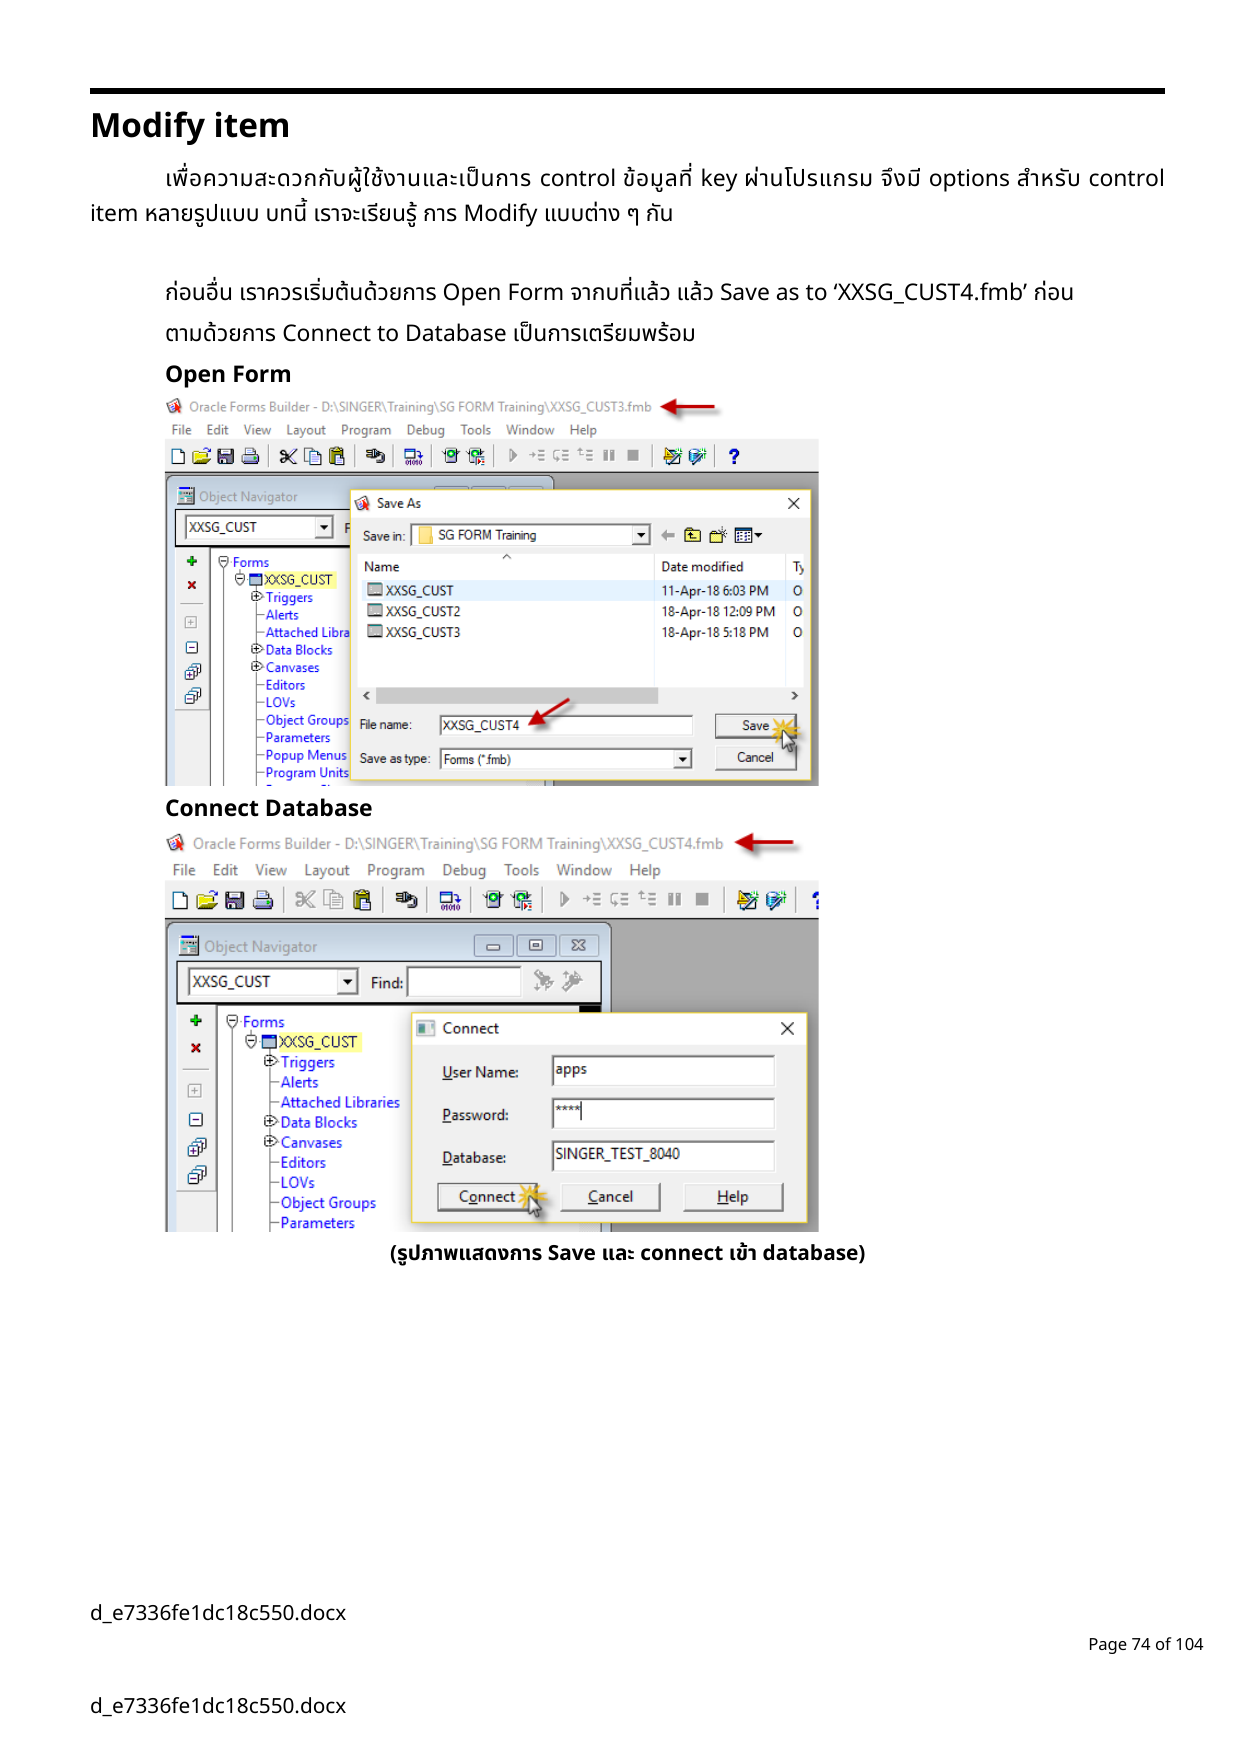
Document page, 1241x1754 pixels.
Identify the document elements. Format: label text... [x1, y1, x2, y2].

picture [164, 829, 819, 1232]
text ก่อนอื่น เราควรเริ่มต้นด้วยการ Open Form จากบที่แล้ว แล้ว Save as to ‘XXSG_CUST4.fmb’ ก่อน [90, 275, 1165, 310]
text Open Form [165, 357, 1165, 389]
text Connect Database [165, 792, 1165, 823]
subtitle Modify item [90, 94, 1165, 147]
picture [164, 395, 819, 786]
text ตามด้วยการ Connect to Database เป็นการเตรียมพร้อม [165, 316, 1165, 351]
text (รูปภาพแสดงการ Save และ connect เข้า database) [315, 1238, 1165, 1270]
text เพื่อความสะดวกกับผู้ใช้งานและเป็นการ control ข้อมูลที่ key ผ่านโปรแกรม จึงมี options สำหรับ control item หลายรูปแบบ บทนี้ เราจะเรียนรู้ การ Modify แบบต่าง ๆ กัน [90, 162, 1165, 232]
